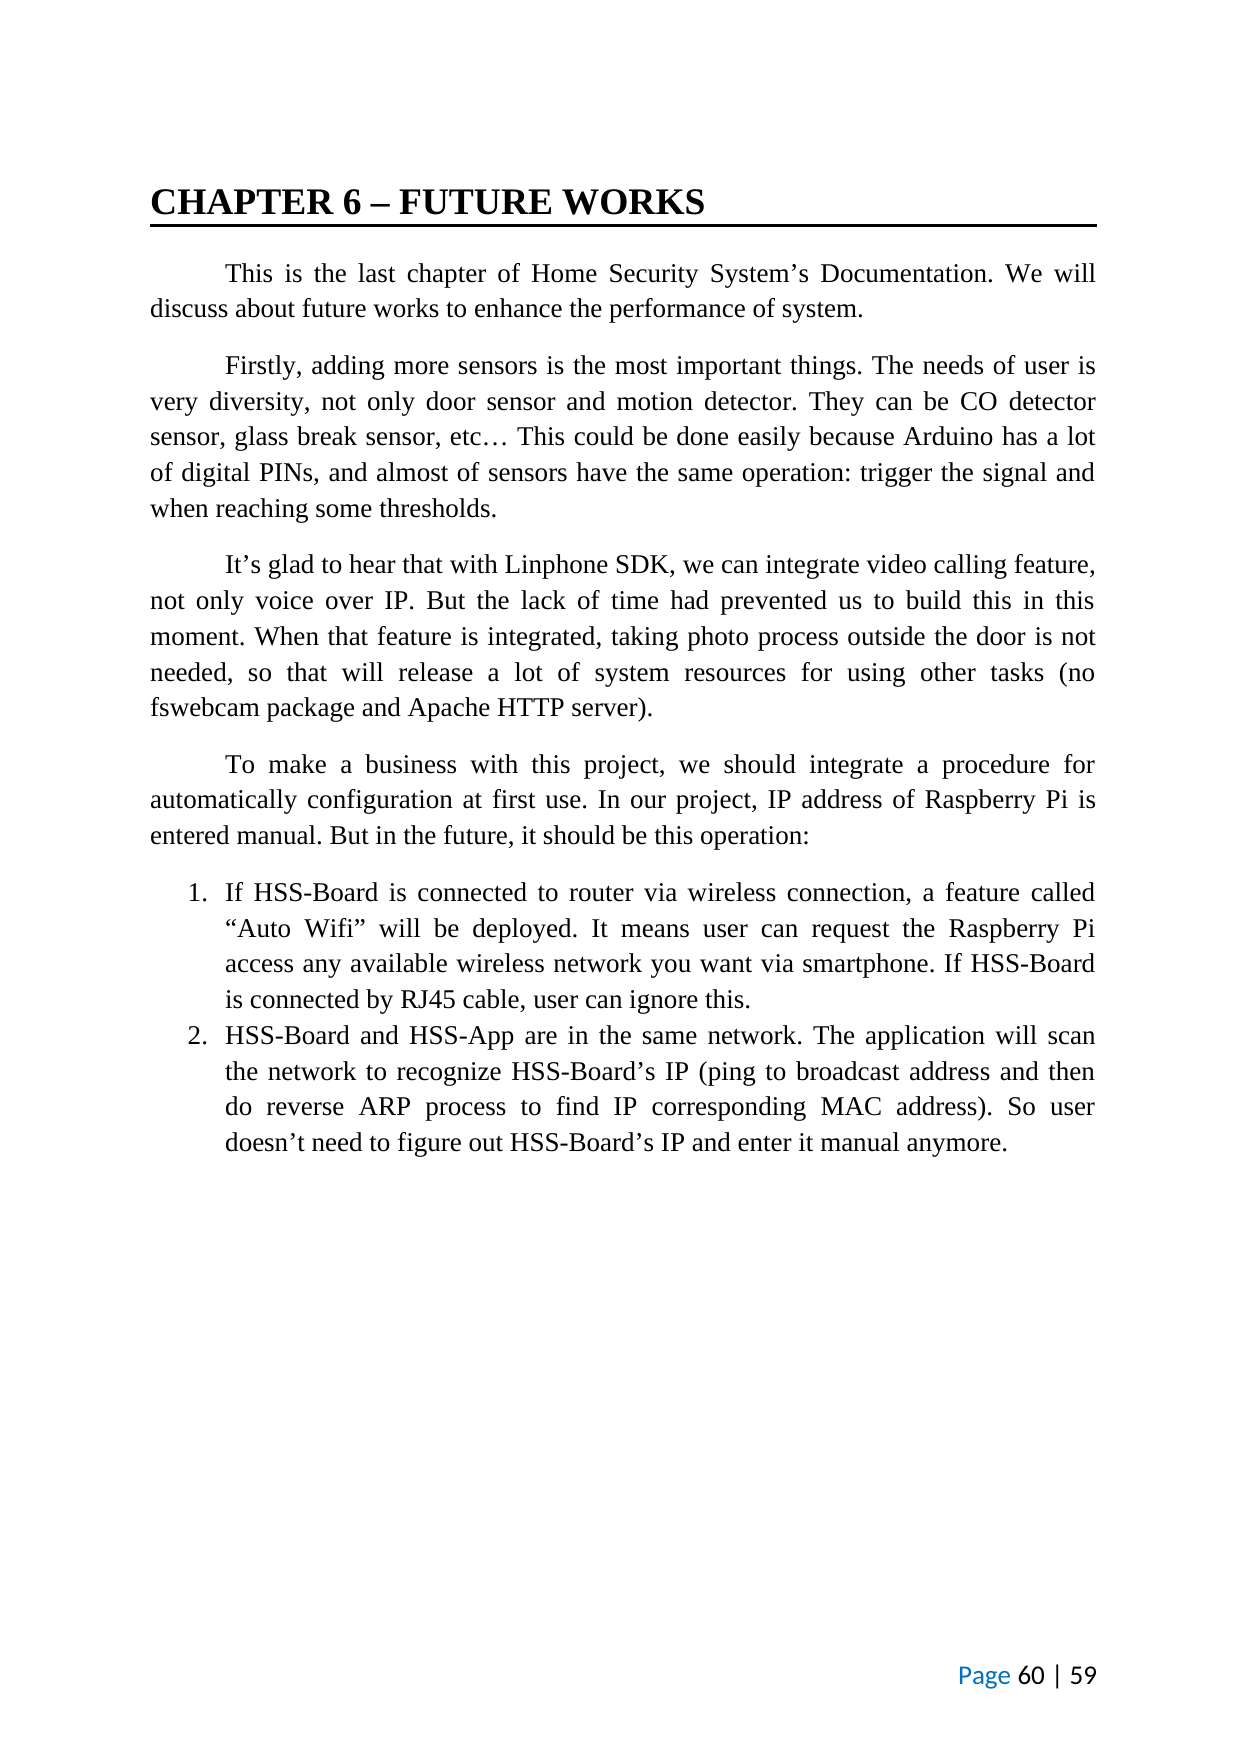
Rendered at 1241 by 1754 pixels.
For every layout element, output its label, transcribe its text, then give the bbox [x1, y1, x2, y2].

list HSS-Board and HSS-App are in the same network. The application will scan the network to recognize HSS-Board’s IP (ping to broadcast address and then do reverse ARP process to find IP corresponding MAC address). So user doesn’t need to figure out HSS-Board’s IP and enter it manual anymore. [187, 1019, 1097, 1157]
subtitle CHAPTER 6 – FUTURE WORKS [150, 179, 1097, 224]
text This is the last chapter of Home Security System’s Documentation. We will discuss about future works to enhance the performance of system. [150, 257, 1097, 323]
text Firstly, adding more sensors is the most important things. The needs of user is very diversity, not only door sensor and motion detector. They can be CO detector sensor, glass break sensor, etc… This could be done easily because Arduino has a lot of digital PINs, and almost of sensors have the same operation: trigger the signal and when reaching some thresholds. [150, 349, 1097, 523]
text To make a business with this project, we should integrate a procedure for automatically configuration at first use. In our project, IP address of Raspberry Pi is entered manual. But in the future, it should be this operation: [150, 748, 1097, 851]
list If HSS-Board is connected to router via wireless connection, a feature called “Auto Wifi” will be deployed. It means user can request the Raspberry Pi access any available wireless network you want via smartphone. If HSS-Board is connected by RJ45 cable, user can ignore this. [187, 876, 1097, 1014]
text It’s glad to hear that with Linphone SDK, we can integrate video calling feature, not only voice over IP. But the lack of time had prevented us to build this in this moment. When that feature is integrated, taking photo process outside the door is not needed, so that will release a lot of system resources for using other tasks (no fswebcam package and Apache HTTP server). [150, 548, 1097, 722]
